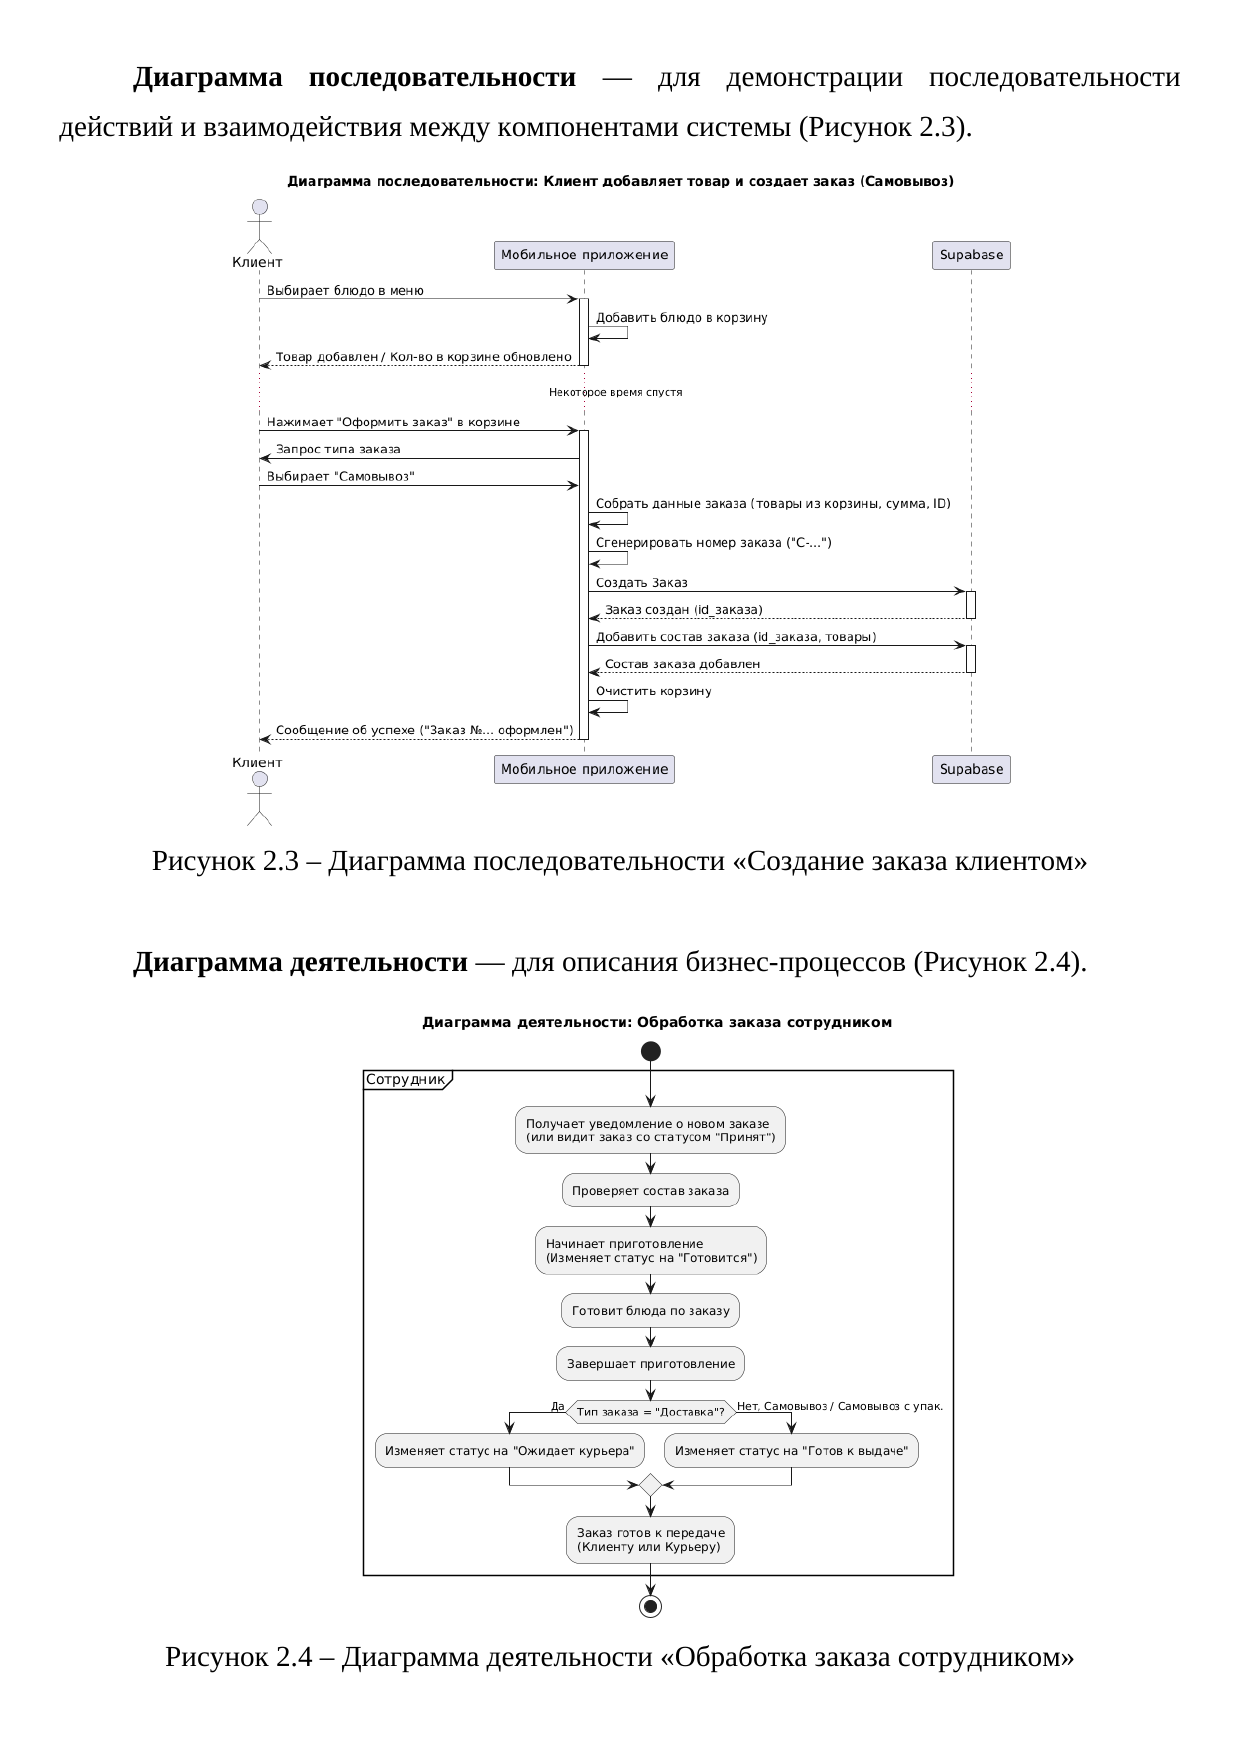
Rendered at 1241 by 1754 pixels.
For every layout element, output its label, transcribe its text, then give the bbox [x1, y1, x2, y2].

text Диаграмма деятельности — для описания бизнес-процессов (Рисунок 2.4). [59, 944, 1181, 978]
text Диаграмма последовательности — для демонстрации последовательности действий и взаимодействия между компонентами системы (Рисунок 2.3). [59, 59, 1181, 143]
picture [352, 994, 962, 1626]
text Рисунок 2.3 – Диаграмма последовательности «Создание заказа клиентом» [59, 843, 1181, 877]
picture [227, 159, 1014, 830]
text Рисунок 2.4 – Диаграмма деятельности «Обработка заказа сотрудником» [59, 1639, 1181, 1673]
